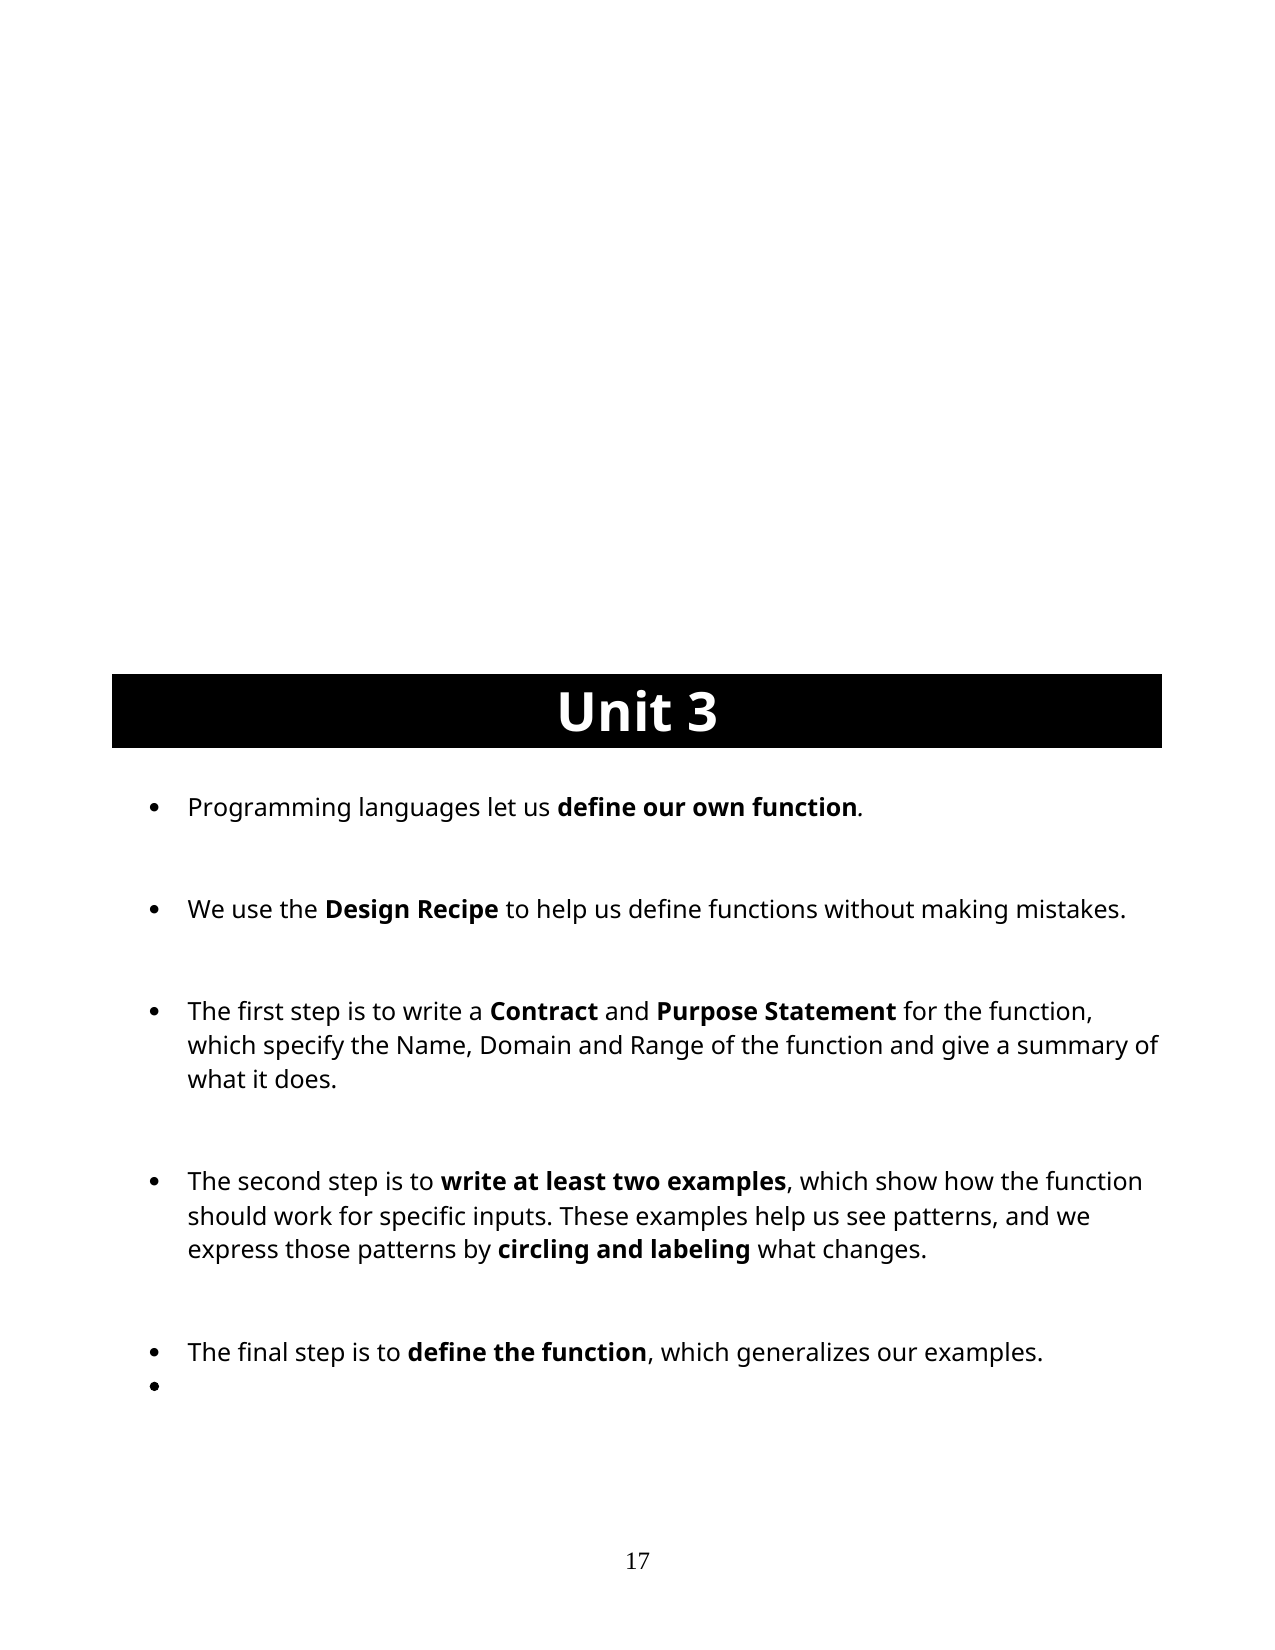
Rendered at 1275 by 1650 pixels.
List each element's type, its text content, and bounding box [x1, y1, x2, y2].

list The first step is to write a Contract and Purpose Statement for the function, which specify the Name, Domain and Range of the function and give a summary of what it does. [150, 994, 1162, 1096]
list The second step is to write at least two examples, which show how the function should work for specific inputs. These examples help us see patterns, and we express those patterns by circling and labeling what changes. [150, 1164, 1162, 1266]
list We use the Design Recipe to help us define functions without making mistakes. [150, 892, 1162, 926]
subtitle Unit 3 [112, 674, 1162, 748]
list Programming languages let us define our own function. [150, 789, 1162, 823]
list The final step is to define the function, which generalizes our examples. [150, 1334, 1162, 1368]
